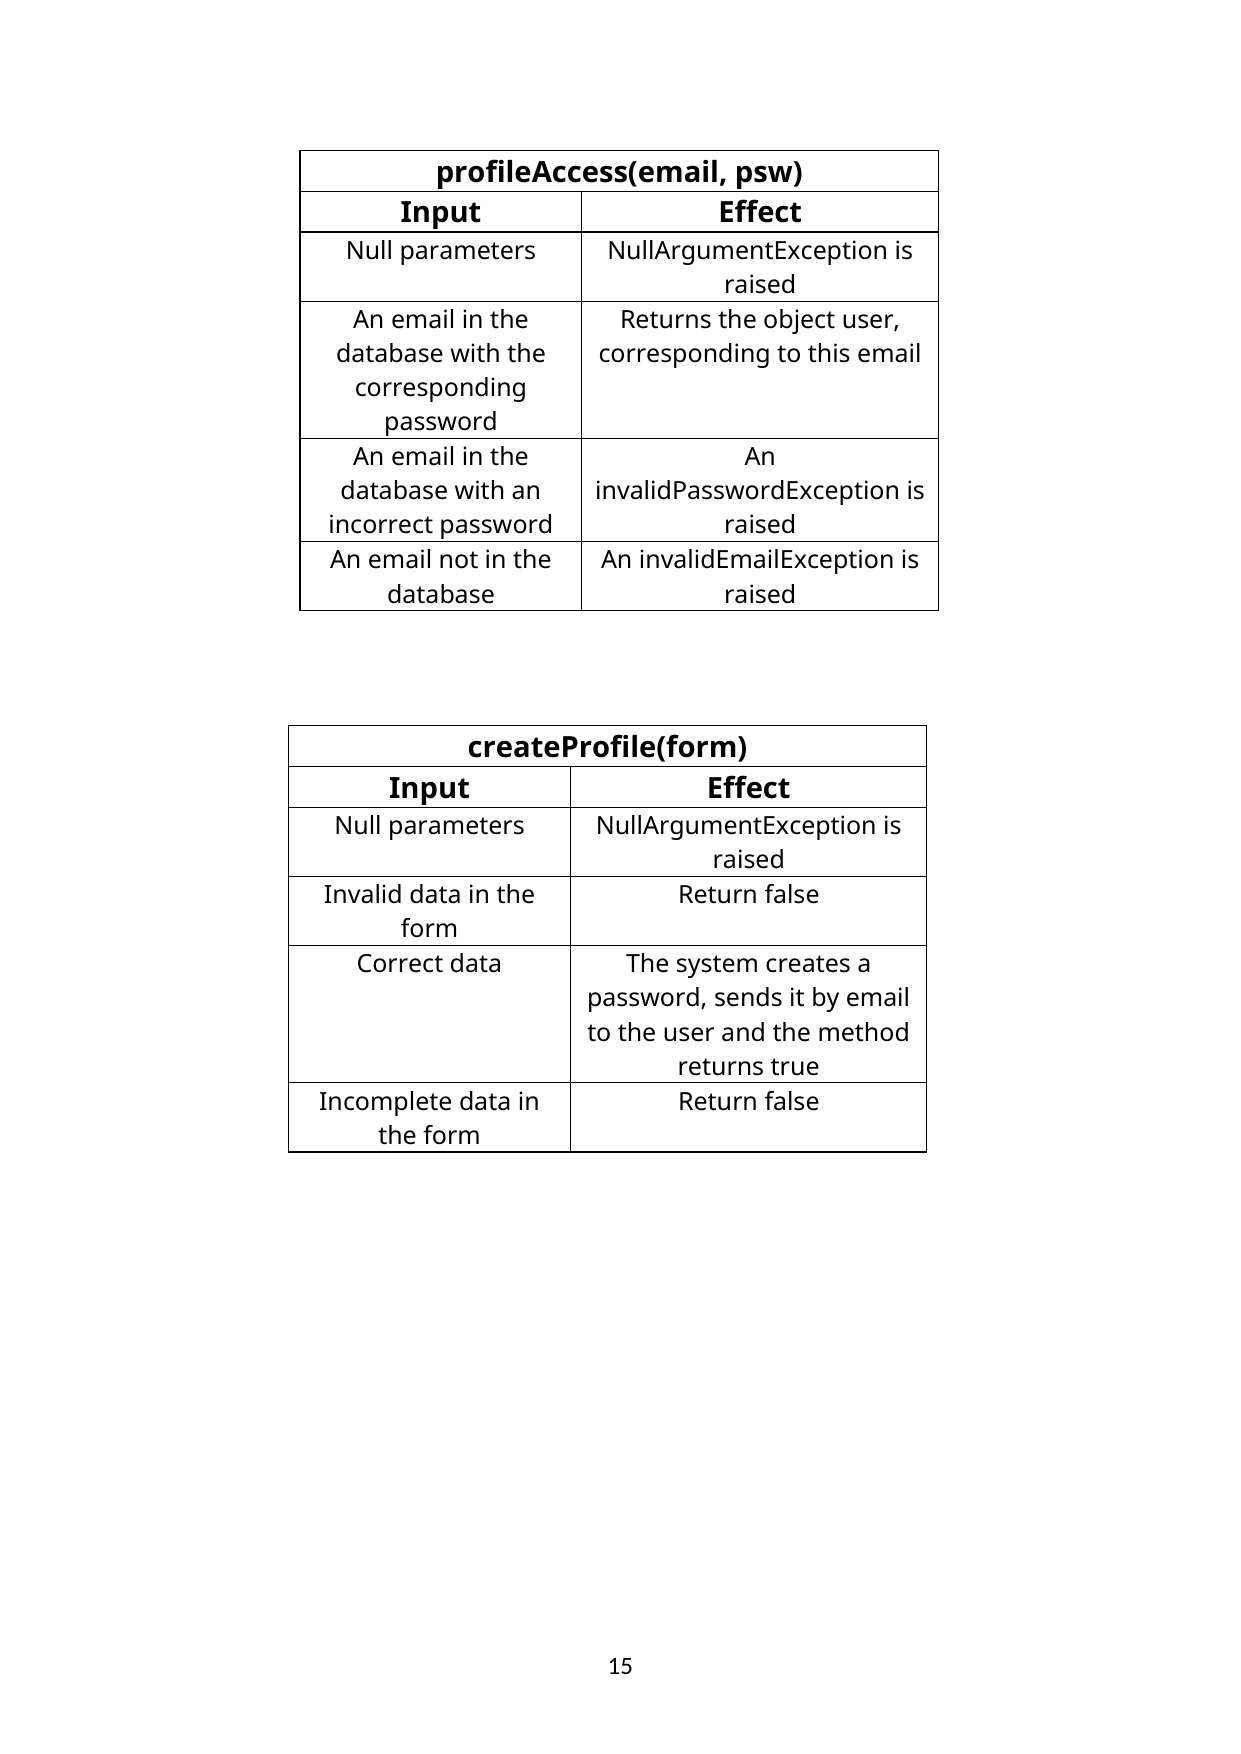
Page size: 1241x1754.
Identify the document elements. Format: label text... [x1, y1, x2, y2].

table_cell Input [289, 767, 570, 807]
table_header profileAccess(email, psw) [301, 151, 938, 191]
table_cell An email in the database with the corresponding password [301, 302, 581, 438]
table_cell An invalidEmailException is raised [582, 542, 938, 610]
table_cell An email not in the database [301, 542, 581, 610]
table_cell NullArgumentException is raised [582, 233, 938, 301]
table_cell Return false [571, 1083, 926, 1151]
table_cell Incomplete data in the form [289, 1083, 570, 1151]
table_cell The system creates a password, sends it by email to the user and the method returns true [571, 946, 926, 1082]
table_cell Effect [571, 767, 926, 807]
table_header createProfile(form) [289, 726, 926, 766]
table_cell Correct data [289, 946, 570, 1082]
table_cell Null parameters [289, 808, 570, 876]
table_cell Null parameters [301, 233, 581, 301]
table_cell Input [301, 192, 581, 231]
table_cell An invalidPasswordException is raised [582, 439, 938, 541]
table_cell An email in the database with an incorrect password [301, 439, 581, 541]
table_cell NullArgumentException is raised [571, 808, 926, 876]
table_cell Invalid data in the form [289, 877, 570, 945]
table_cell Effect [582, 192, 938, 231]
table_cell Return false [571, 877, 926, 945]
table_cell Returns the object user, corresponding to this email [582, 302, 938, 438]
